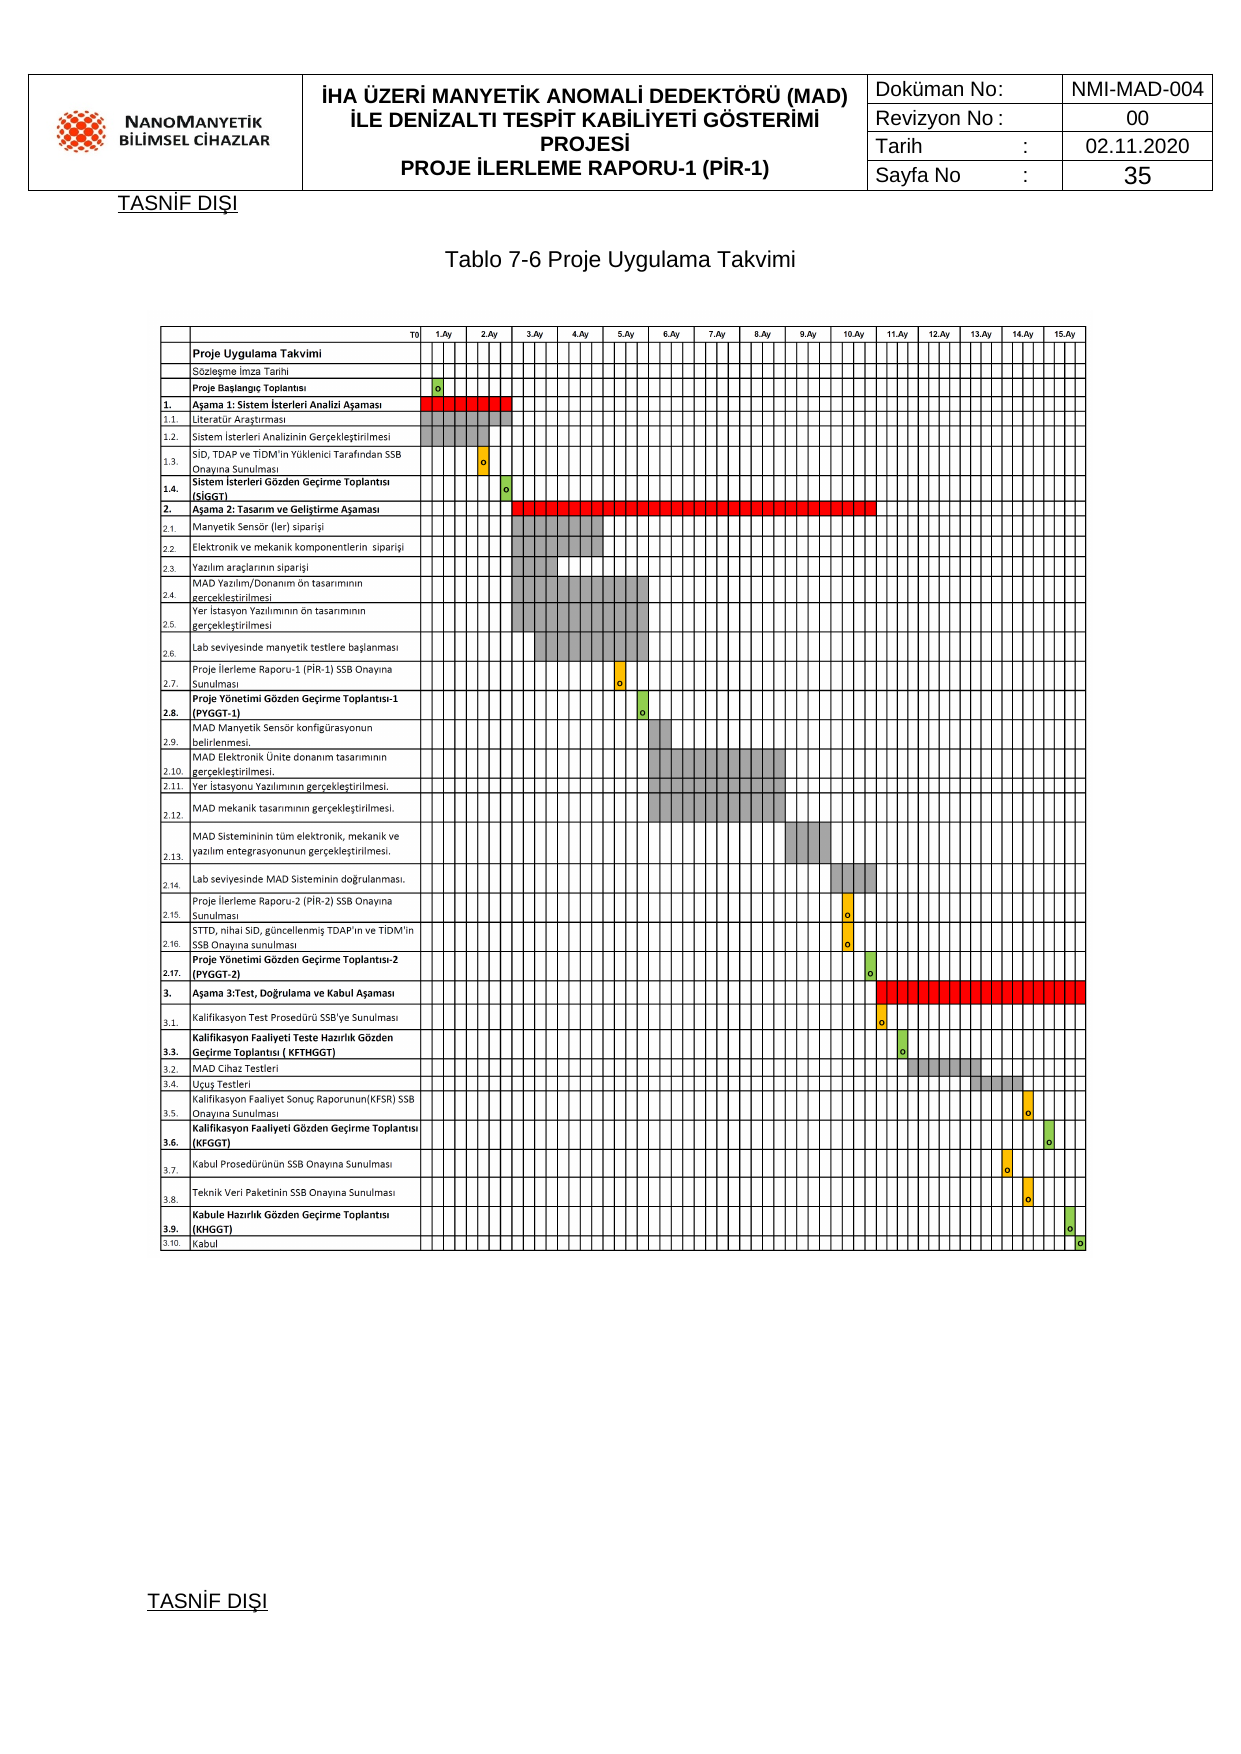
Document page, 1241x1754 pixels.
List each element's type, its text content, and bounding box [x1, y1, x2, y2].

picture [35, 92, 295, 172]
picture [147, 310, 1094, 1258]
